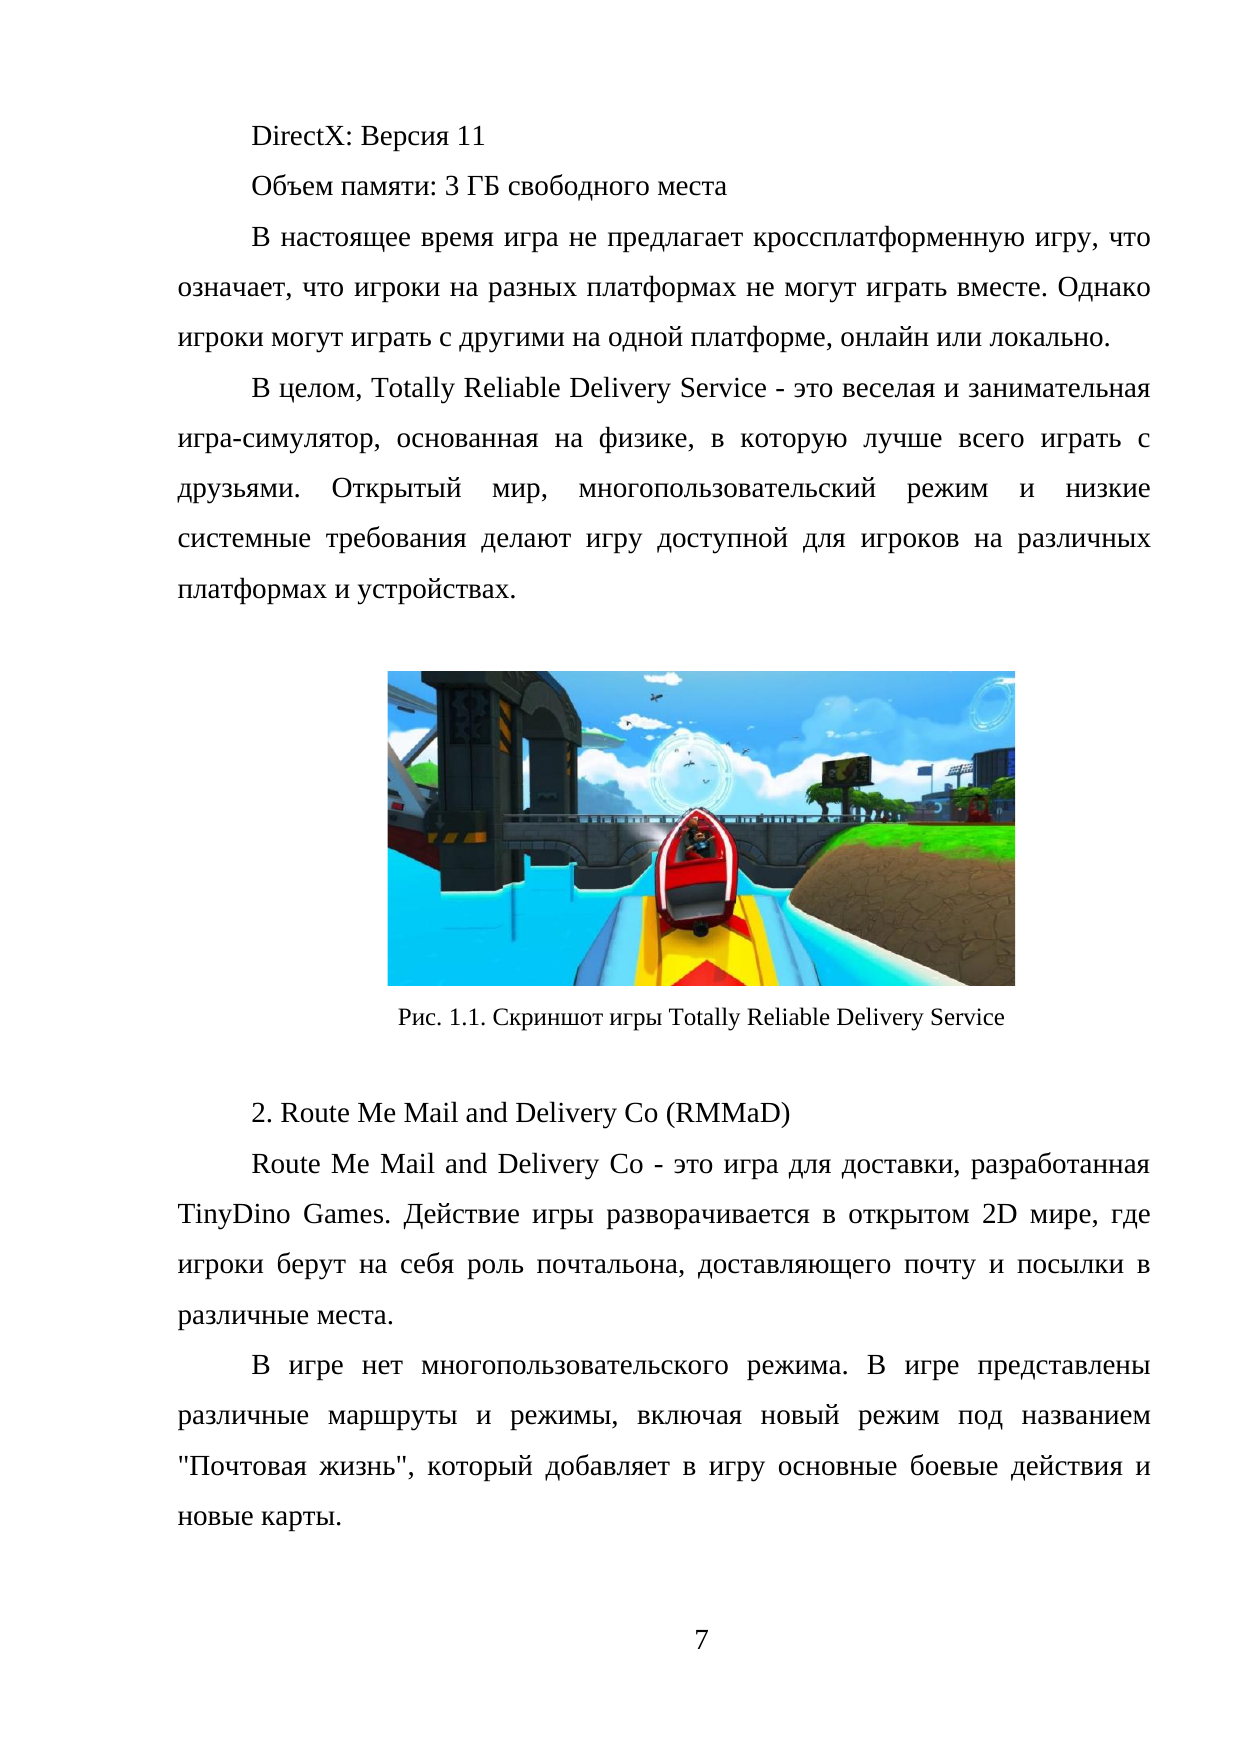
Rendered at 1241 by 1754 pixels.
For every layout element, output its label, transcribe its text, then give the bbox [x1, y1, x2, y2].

text В целом, Totally Reliable Delivery Service - это веселая и занимательная игра-симулятор, основанная на физике, в которую лучше всего играть с друзьями. Открытый мир, многопользовательский режим и низкие системные требования делают игру доступной для игроков на различных платформах и устройствах. [177, 370, 1152, 604]
text DirectX: Версия 11 [177, 118, 1152, 152]
text В игре нет многопользовательского режима. В игре представлены различные маршруты и режимы, включая новый режим под названием "Почтовая жизнь", который добавляет в игру основные боевые действия и новые карты. [177, 1347, 1152, 1532]
text В настоящее время игра не предлагает кроссплатформенную игру, что означает, что игроки на разных платформах не могут играть вместе. Однако игроки могут играть с другими на одной платформе, онлайн или локально. [177, 219, 1152, 353]
text Route Me Mail and Delivery Co - это игра для доставки, разработанная TinyDino Games. Действие игры разворачивается в открытом 2D мире, где игроки берут на себя роль почтальона, доставляющего почту и посылки в различные места. [177, 1146, 1152, 1330]
list Route Me Mail and Delivery Co (RMMaD) [177, 1096, 1152, 1129]
text Объем памяти: 3 ГБ свободного места [177, 168, 1152, 202]
picture [387, 671, 1016, 986]
text Рис. 1.1. Скриншот игры Totally Reliable Delivery Service [177, 1002, 1152, 1031]
